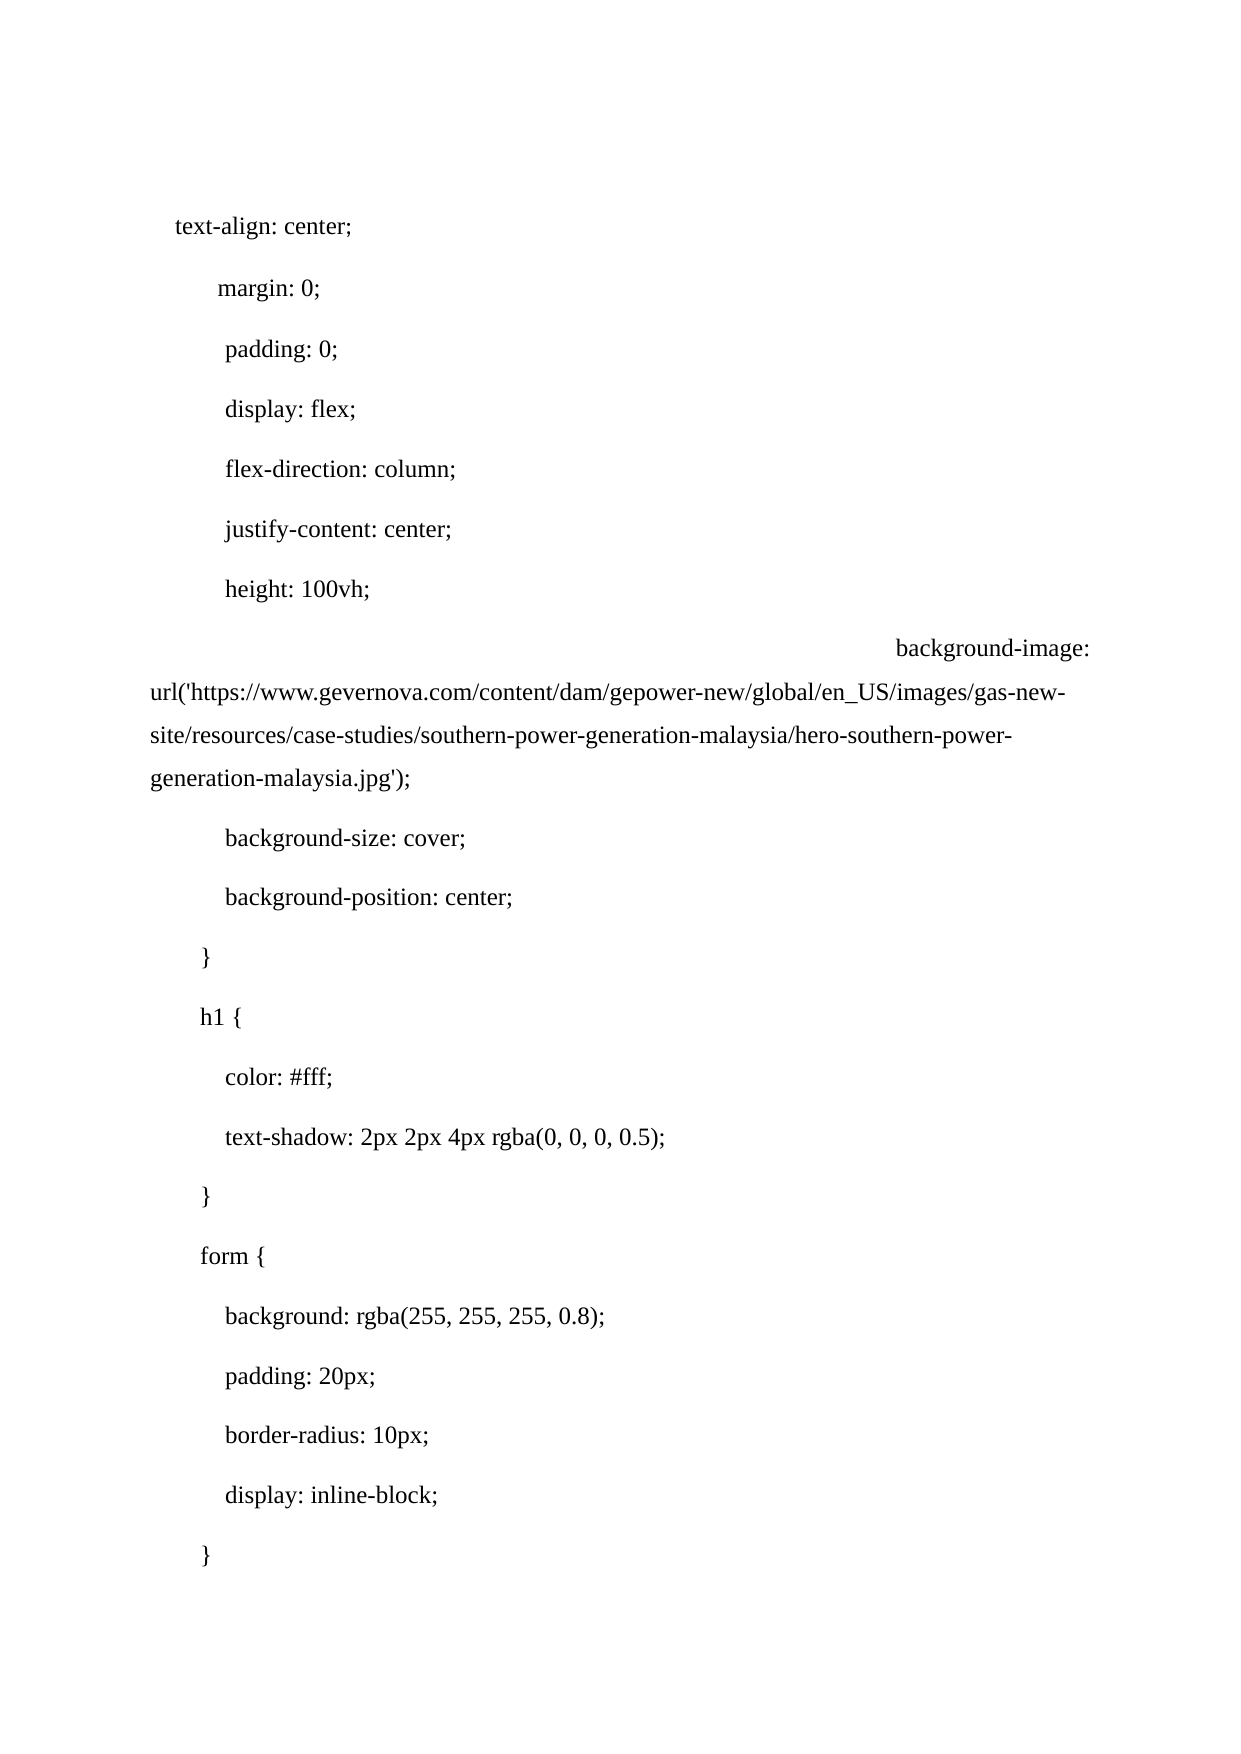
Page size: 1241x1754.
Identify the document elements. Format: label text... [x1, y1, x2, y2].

text margin: 0; [150, 272, 1090, 303]
text h1 { [150, 1002, 1090, 1031]
text flex-direction: column; [150, 454, 1090, 483]
text form { [150, 1241, 1090, 1270]
text padding: 0; [150, 334, 1090, 363]
text justify-content: center; [150, 514, 1090, 543]
text background-position: center; [150, 882, 1090, 911]
text } [150, 1540, 1090, 1569]
text color: #fff; [150, 1062, 1090, 1091]
text background: rgba(255, 255, 255, 0.8); [150, 1301, 1090, 1330]
text display: inline-block; [150, 1480, 1090, 1509]
text height: 100vh; [150, 574, 1090, 602]
text display: flex; [150, 394, 1090, 423]
text } [150, 942, 1090, 971]
text background-image: url('https://www.gevernova.com/content/dam/gepower-new/global/en_US/images/gas-new-site/resources/case-studies/southern-power-generation-malaysia/hero-southern-power-generation-malaysia.jpg'); [150, 633, 1090, 792]
text border-radius: 10px; [150, 1421, 1090, 1449]
text text-shadow: 2px 2px 4px rgba(0, 0, 0, 0.5); [150, 1122, 1090, 1150]
text } [150, 1181, 1090, 1210]
text padding: 20px; [150, 1361, 1090, 1389]
text background-size: cover; [150, 823, 1090, 851]
text text-align: center; [150, 210, 1090, 240]
